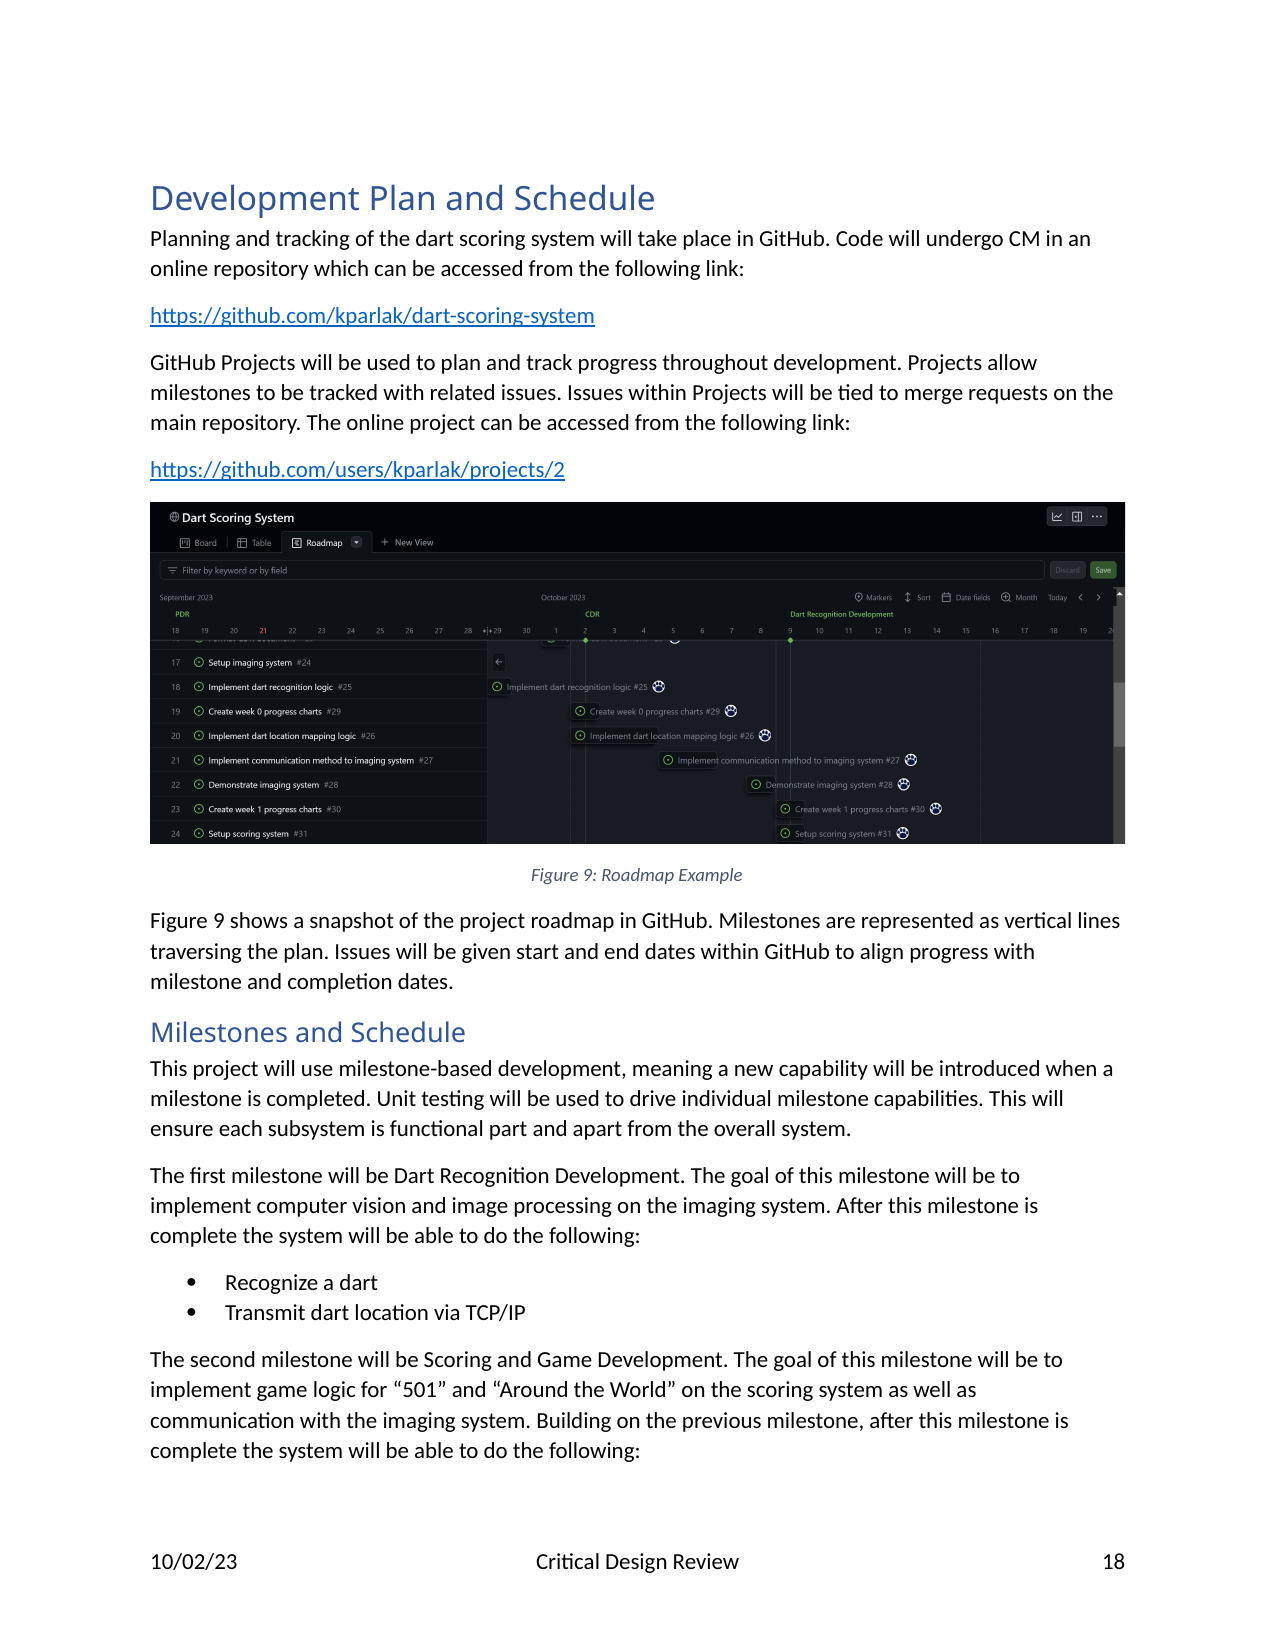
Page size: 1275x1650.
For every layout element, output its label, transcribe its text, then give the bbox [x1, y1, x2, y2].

text The second milestone will be Scoring and Game Development. The goal of this milestone will be to implement game logic for “501” and “Around the World” on the scoring system as well as communication with the imaging system. Building on the previous milestone, after this milestone is complete the system will be able to do the following: [150, 1345, 1125, 1464]
text This project will use milestone-based development, meaning a new capability will be introduced when a milestone is completed. Unit testing will be used to drive individual milestone capabilities. This will ensure each subsystem is functional part and apart from the overall system. [150, 1054, 1125, 1142]
subtitle Milestones and Schedule [150, 1014, 1125, 1051]
text The first milestone will be Dart Recognition Development. The goal of this milestone will be to implement computer vision and image processing on the imaging system. After this milestone is complete the system will be able to do the following: [150, 1161, 1125, 1249]
subtitle Development Plan and Schedule [150, 175, 1125, 220]
text Planning and tracking of the dart scoring system will take place in GitHub. Code will undergo CM in an online repository which can be accessed from the following link: [150, 224, 1125, 282]
list Recognize a dart [187, 1268, 1125, 1296]
text https://github.com/users/kparlak/projects/2 [150, 455, 1125, 483]
picture [150, 502, 1125, 844]
list Transmit dart location via TCP/IP [187, 1298, 1125, 1327]
text https://github.com/kparlak/dart-scoring-system [150, 301, 1125, 329]
text GitHub Projects will be used to plan and track progress throughout development. Projects allow milestones to be tracked with related issues. Issues within Projects will be tied to merge requests on the main repository. The online project can be accessed from the following link: [150, 348, 1125, 436]
text Figure 6 shows a snapshot of the project roadmap in GitHub. Milestones are represented as vertical lines traversing the plan. Issues will be given start and end dates within GitHub to align progress with milestone and completion dates. [150, 907, 1125, 995]
